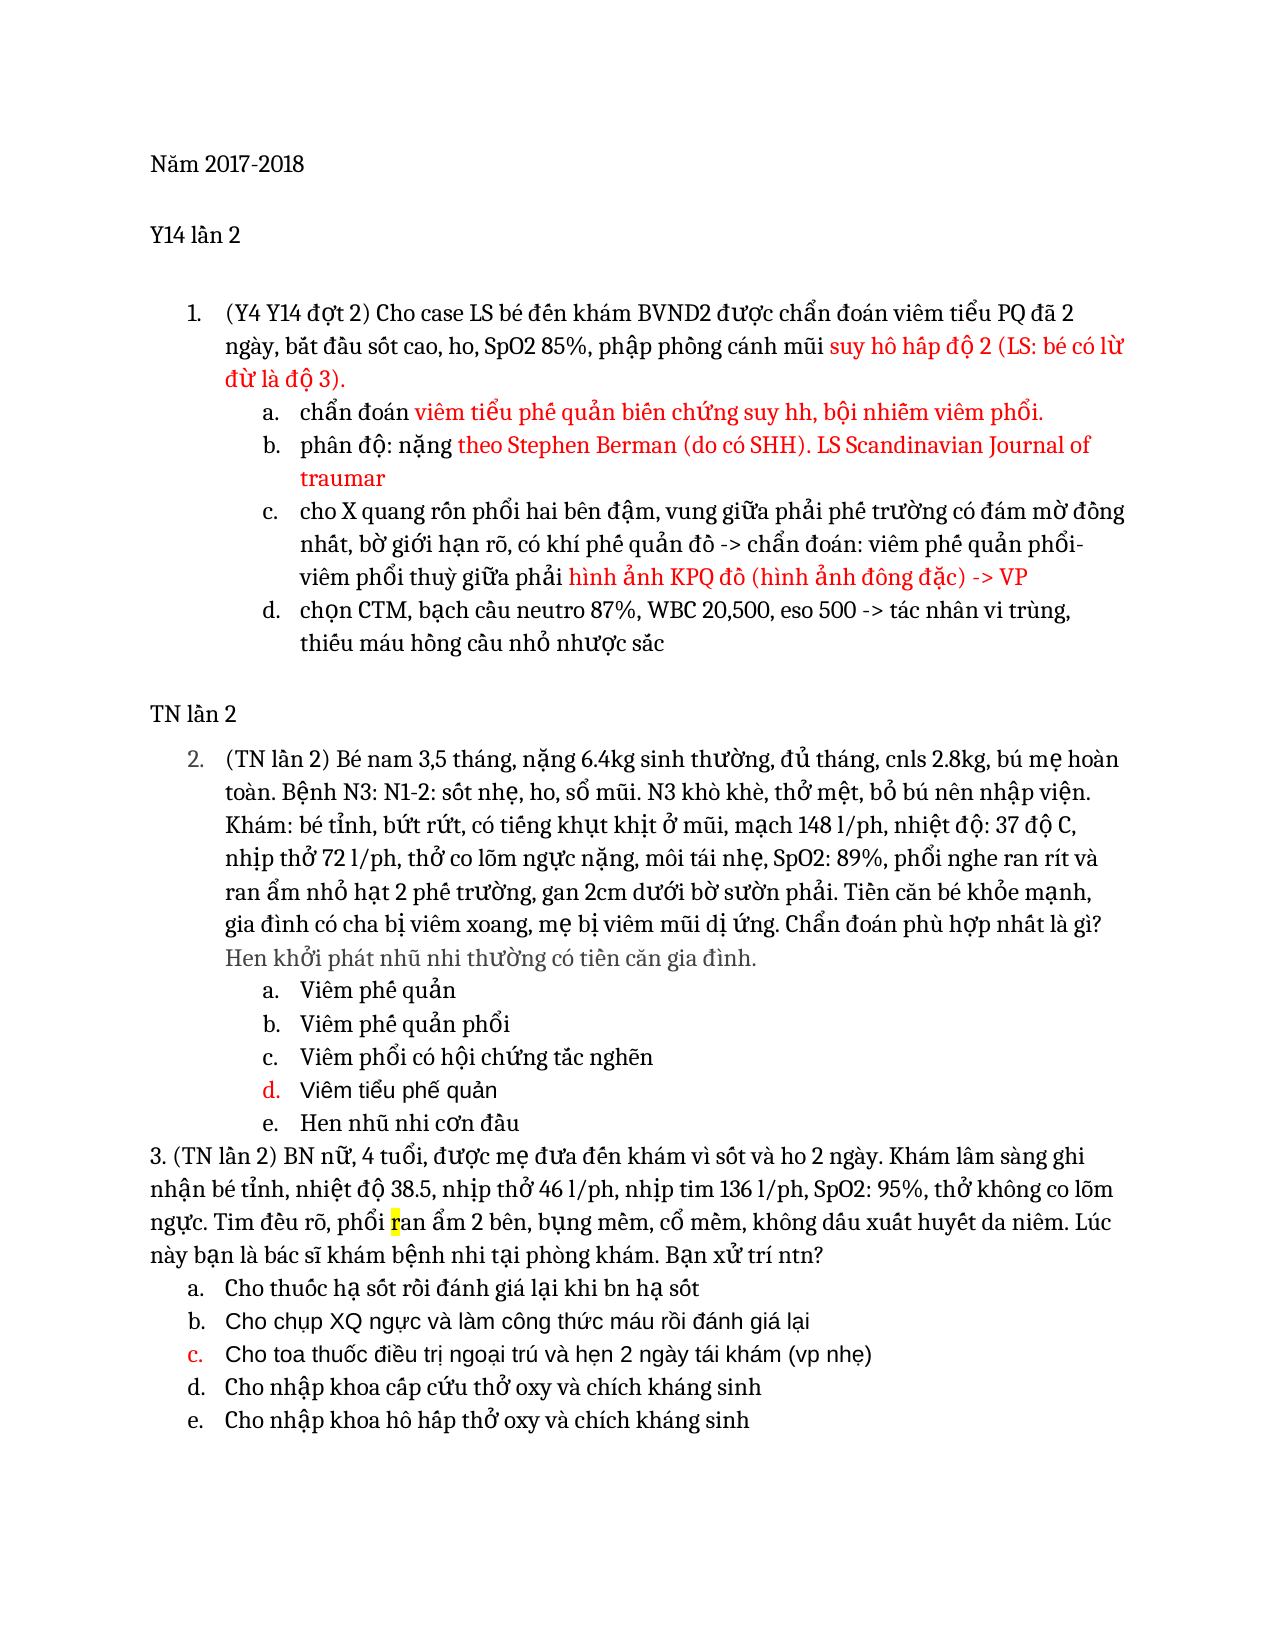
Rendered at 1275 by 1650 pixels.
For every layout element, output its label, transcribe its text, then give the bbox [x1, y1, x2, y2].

subtitle Năm 2017-2018 [150, 150, 1125, 179]
list phân độ: nặng theo Stephen Berman (do có SHH). LS Scandinavian Journal of traumar [262, 431, 1125, 493]
list Cho thuốc hạ sốt rồi đánh giá lại khi bn hạ sốt [187, 1274, 1125, 1302]
subtitle Y14 lần 2 [150, 221, 1125, 249]
list Viêm phổi có hội chứng tắc nghẽn [262, 1042, 1125, 1071]
list (Y4 Y14 đợt 2) Cho case LS bé đến khám BVND2 được chẩn đoán viêm tiểu PQ đã 2 ngày, bắt đầu sốt cao, ho, SpO2 85%, phập phồng cánh mũi suy hô hấp độ 2 (LS: bé có lừ đừ là độ 3). [187, 299, 1125, 394]
list Viêm phế quản phổi [262, 1009, 1125, 1038]
list Hen nhũ nhi cơn đầu [262, 1108, 1125, 1137]
list cho X quang rốn phổi hai bên đậm, vung giữa phải phế trường có đám mờ đồng nhất, bờ giới hạn rõ, có khí phế quản đồ -> chẩn đoán: viêm phế quản phổi- viêm phổi thuỳ giữa phải hình ảnh KPQ đồ (hình ảnh đông đặc) -> VP [262, 497, 1125, 592]
list Cho nhập khoa cấp cứu thở oxy và chích kháng sinh [187, 1373, 1125, 1401]
list chọn CTM, bạch cầu neutro 87%, WBC 20,500, eso 500 -> tác nhân vi trùng, thiếu máu hồng cầu nhỏ nhược sắc [262, 596, 1125, 658]
list Viêm phế quản [262, 976, 1125, 1005]
list chẩn đoán viêm tiểu phế quản biến chứng suy hh, bội nhiễm viêm phổi. [262, 398, 1125, 427]
subtitle TN lần 2 [150, 700, 1125, 728]
list Cho nhập khoa hô hấp thở oxy và chích kháng sinh [187, 1406, 1125, 1434]
text 3. (TN lần 2) BN nữ, 4 tuổi, được mẹ đưa đến khám vì sốt và ho 2 ngày. Khám lâm sàng ghi nhận bé tỉnh, nhiệt độ 38.5, nhịp thở 46 l/ph, nhịp tim 136 l/ph, SpO2: 95%, thở không co lõm ngực. Tim đều rõ, phổi ran ẩm 2 bên, bụng mềm, cổ mềm, không dấu xuất huyết da niêm. Lúc này bạn là bác sĩ khám bệnh nhi tại phòng khám. Bạn xử trí ntn? [150, 1142, 1125, 1269]
list (TN lần 2) Bé nam 3,5 tháng, nặng 6.4kg sinh thường, đủ tháng, cnls 2.8kg, bú mẹ hoàn toàn. Bệnh N3: N1-2: sốt nhẹ, ho, sổ mũi. N3 khò khè, thở mệt, bỏ bú nên nhập viện. Khám: bé tỉnh, bứt rứt, có tiếng khụt khịt ở mũi, mạch 148 l/ph, nhiệt độ: 37 độ C, nhịp thở 72 l/ph, thở co lõm ngực nặng, môi tái nhẹ, SpO2: 89%, phổi nghe ran rít và ran ẩm nhỏ hạt 2 phế trường, gan 2cm dưới bờ sườn phải. Tiền căn bé khỏe mạnh, gia đình có cha bị viêm xoang, mẹ bị viêm mũi dị ứng. Chẩn đoán phù hợp nhất là gì? Hen khởi phát nhũ nhi thường có tiền căn gia đình. [187, 745, 1125, 972]
